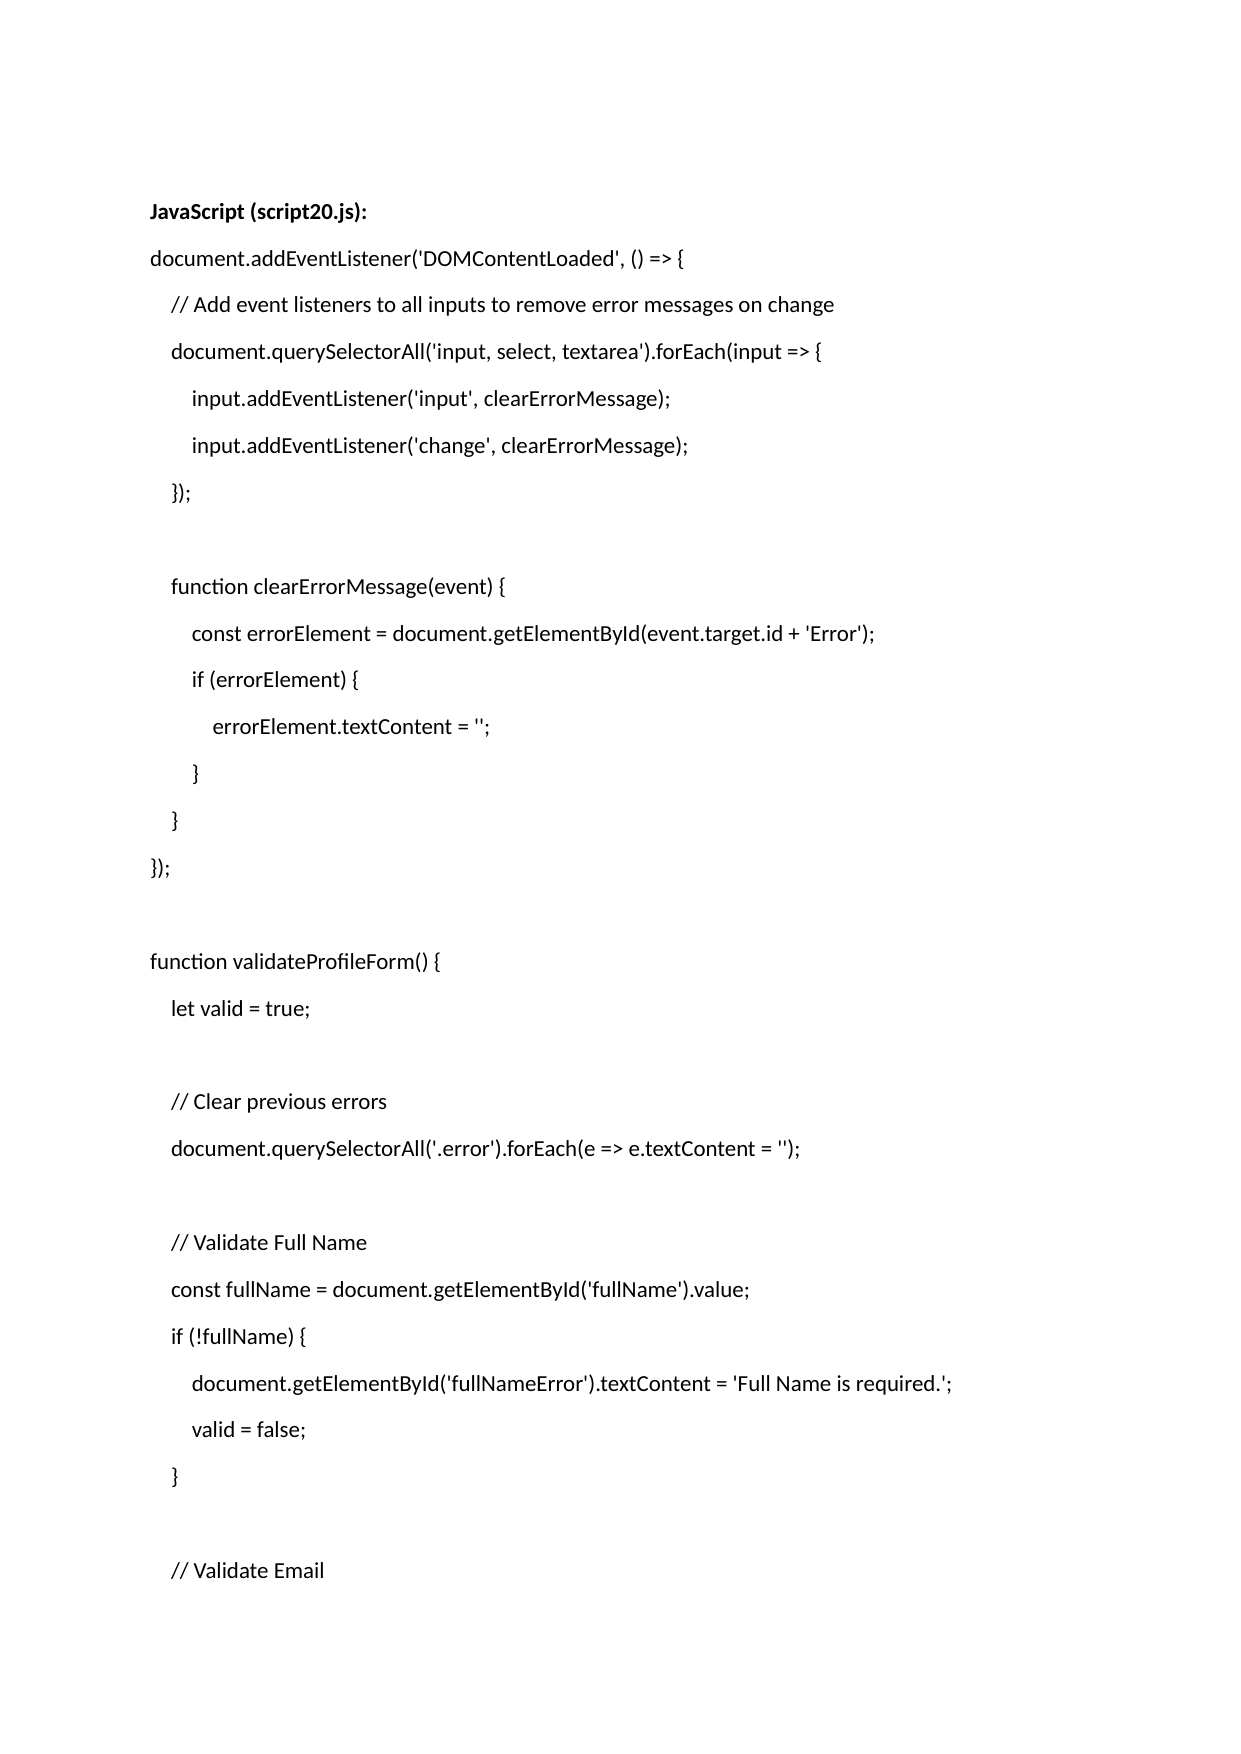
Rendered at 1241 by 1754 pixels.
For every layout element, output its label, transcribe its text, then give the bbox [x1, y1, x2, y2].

text document.getElementById('fullNameError').textContent = 'Full Name is required.'; [150, 1369, 1090, 1397]
text function clearErrorMessage(event) { [150, 572, 1090, 600]
text // Validate Full Name [150, 1228, 1090, 1256]
text } [150, 806, 1090, 834]
text // Add event listeners to all inputs to remove error messages on change [150, 291, 1090, 319]
text JavaScript (script20.js): [150, 197, 1090, 225]
text if (!fullName) { [150, 1322, 1090, 1350]
text const errorElement = document.getElementById(event.target.id + 'Error'); [150, 619, 1090, 647]
text let valid = true; [150, 994, 1090, 1022]
text }); [150, 853, 1090, 881]
text input.addEventListener('input', clearErrorMessage); [150, 384, 1090, 412]
text function validateProfileForm() { [150, 947, 1090, 975]
text valid = false; [150, 1416, 1090, 1444]
text // Validate Email [150, 1556, 1090, 1584]
text document.addEventListener('DOMContentLoaded', () => { [150, 244, 1090, 272]
text errorElement.textContent = ''; [150, 712, 1090, 741]
text } [150, 759, 1090, 787]
text input.addEventListener('change', clearErrorMessage); [150, 431, 1090, 459]
text const fullName = document.getElementById('fullName').value; [150, 1275, 1090, 1303]
text // Clear previous errors [150, 1087, 1090, 1116]
text document.querySelectorAll('.error').forEach(e => e.textContent = ''); [150, 1134, 1090, 1162]
text if (errorElement) { [150, 666, 1090, 694]
text } [150, 1462, 1090, 1491]
text document.querySelectorAll('input, select, textarea').forEach(input => { [150, 337, 1090, 366]
text }); [150, 478, 1090, 506]
